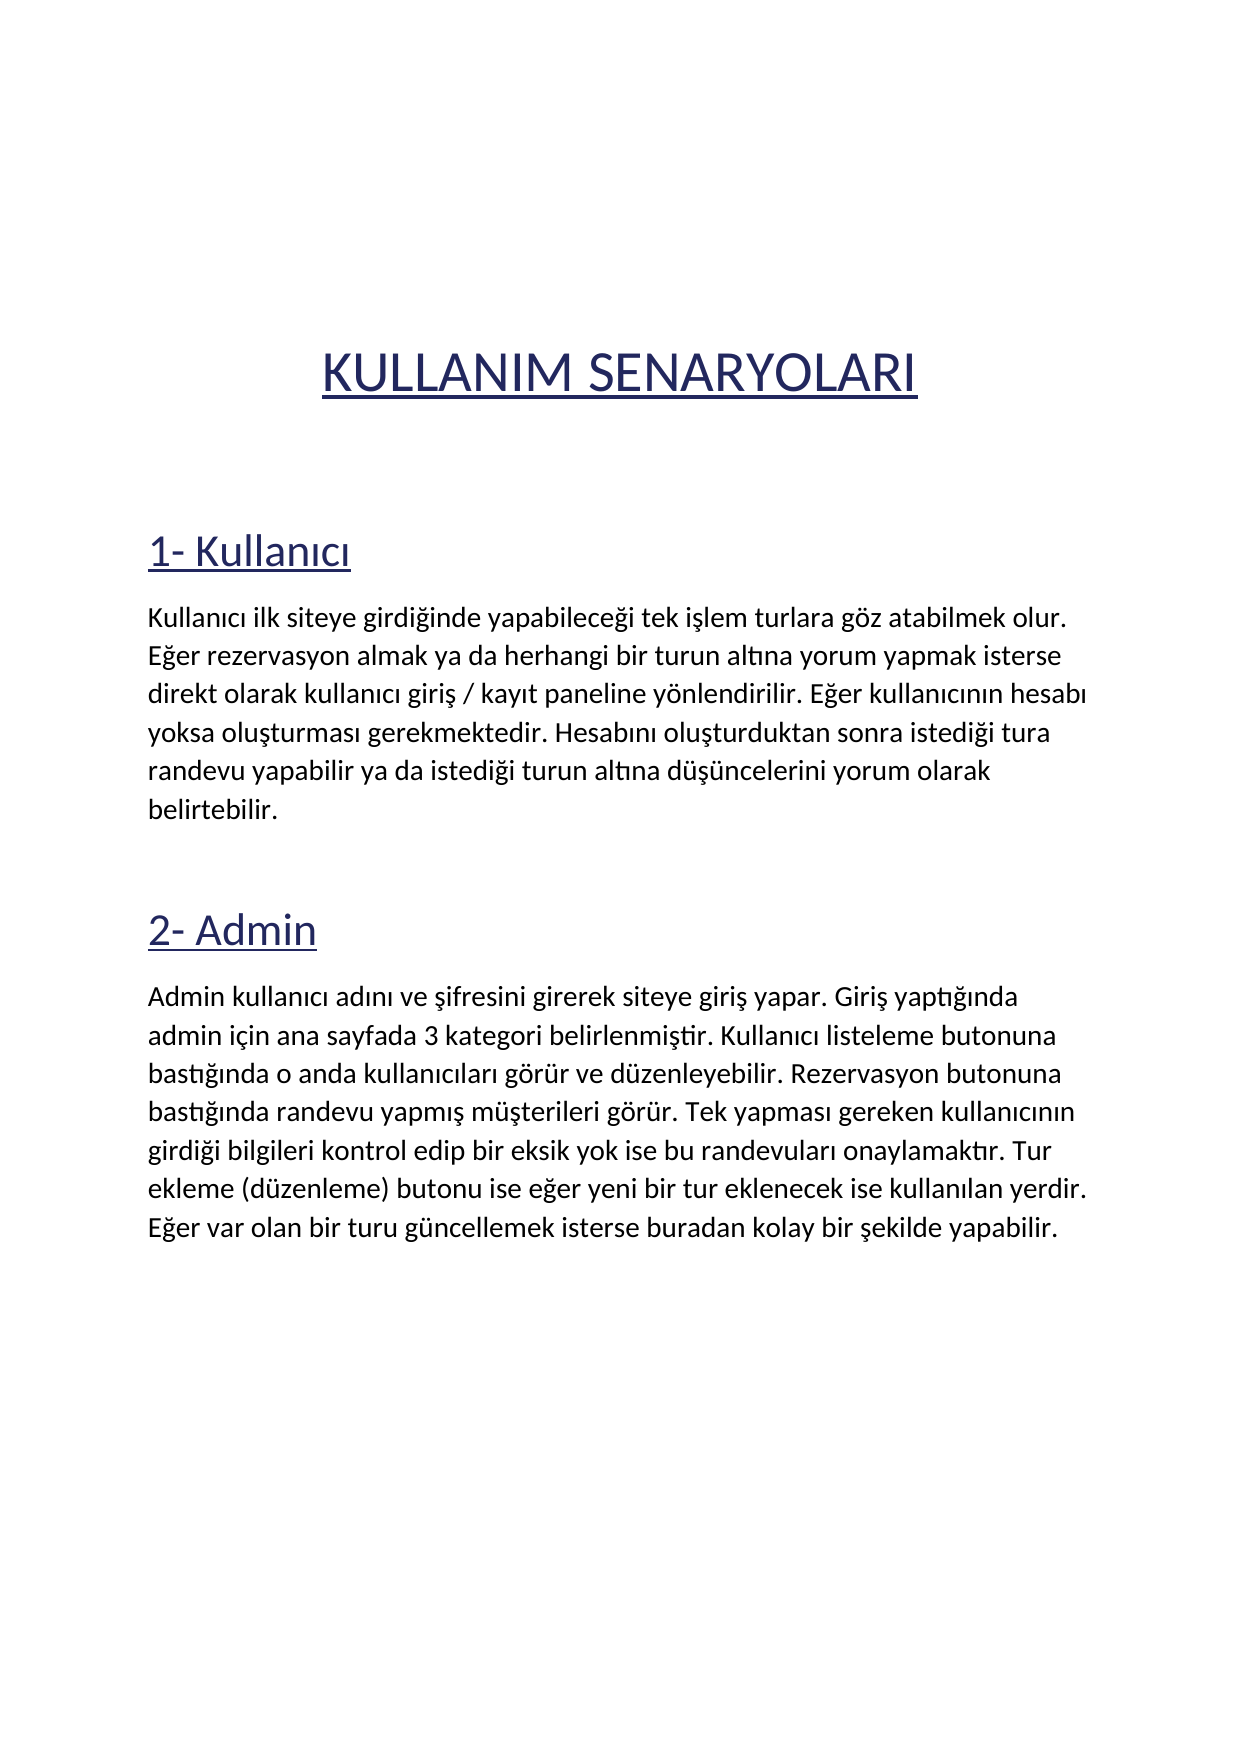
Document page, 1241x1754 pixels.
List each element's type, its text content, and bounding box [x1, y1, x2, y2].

text 1- Kullanıcı [148, 522, 1093, 578]
text KULLANIM SENARYOLARI [148, 335, 1093, 406]
text 2- Admin [148, 901, 1093, 957]
text Kullanıcı ilk siteye girdiğinde yapabileceği tek işlem turlara göz atabilmek olur. Eğer rezervasyon almak ya da herhangi bir turun altına yorum yapmak isterse direkt olarak kullanıcı giriş / kayıt paneline yönlendirilir. Eğer kullanıcının hesabı yoksa oluşturması gerekmektedir. Hesabını oluşturduktan sonra istediği tura randevu yapabilir ya da istediği turun altına düşüncelerini yorum olarak belirtebilir. [148, 599, 1093, 827]
text Admin kullanıcı adını ve şifresini girerek siteye giriş yapar. Giriş yaptığında admin için ana sayfada 3 kategori belirlenmiştir. Kullanıcı listeleme butonuna bastığında o anda kullanıcıları görür ve düzenleyebilir. Rezervasyon butonuna bastığında randevu yapmış müşterileri görür. Tek yapması gereken kullanıcının girdiği bilgileri kontrol edip bir eksik yok ise bu randevuları onaylamaktır. Tur ekleme (düzenleme) butonu ise eğer yeni bir tur eklenecek ise kullanılan yerdir. Eğer var olan bir turu güncellemek isterse buradan kolay bir şekilde yapabilir. [148, 978, 1093, 1244]
